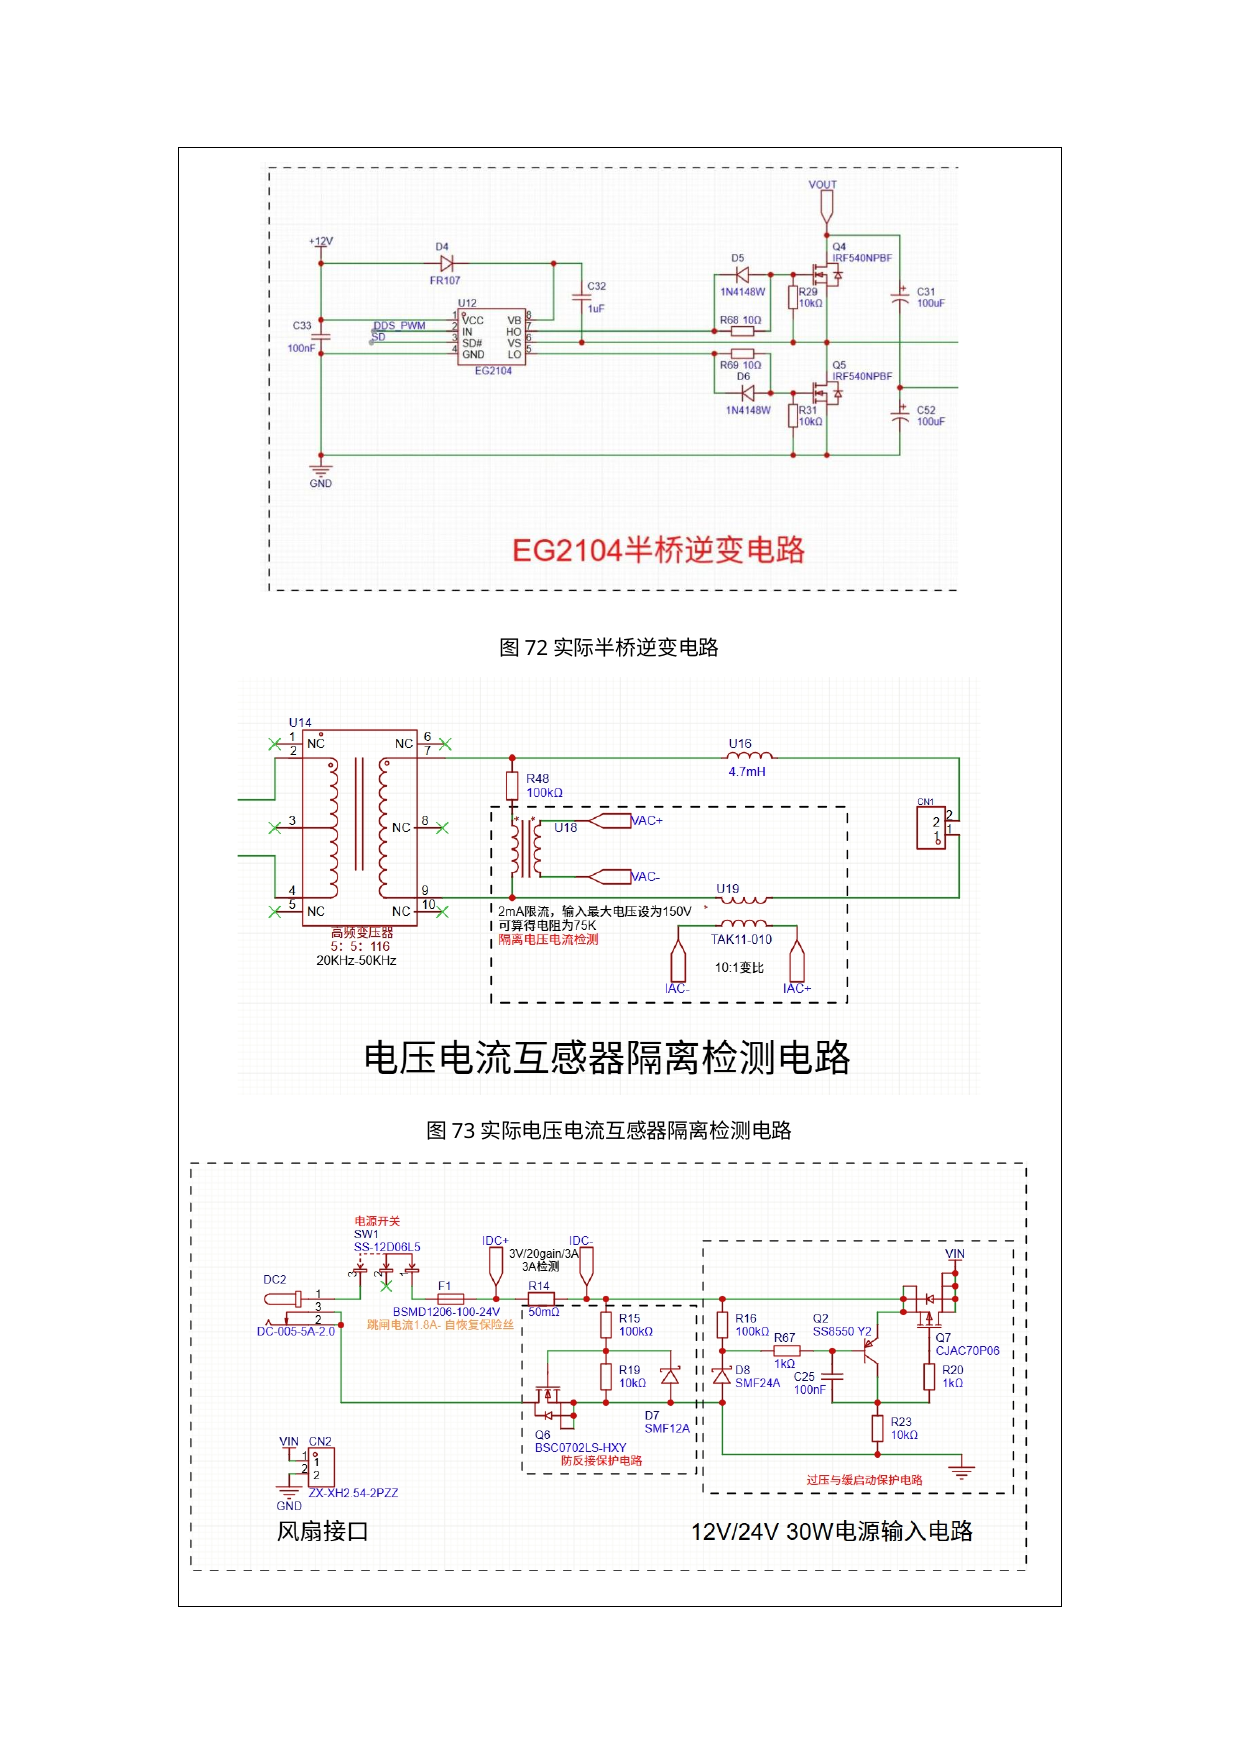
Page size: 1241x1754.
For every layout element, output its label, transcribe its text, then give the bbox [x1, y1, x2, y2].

picture [237, 677, 981, 1095]
text 图 73 实际电压电流互感器隔离检测电路 [187, 1114, 1031, 1146]
picture [260, 162, 959, 592]
text 图 72 实际半桥逆变电路 [187, 630, 1031, 663]
picture [188, 1161, 1030, 1571]
